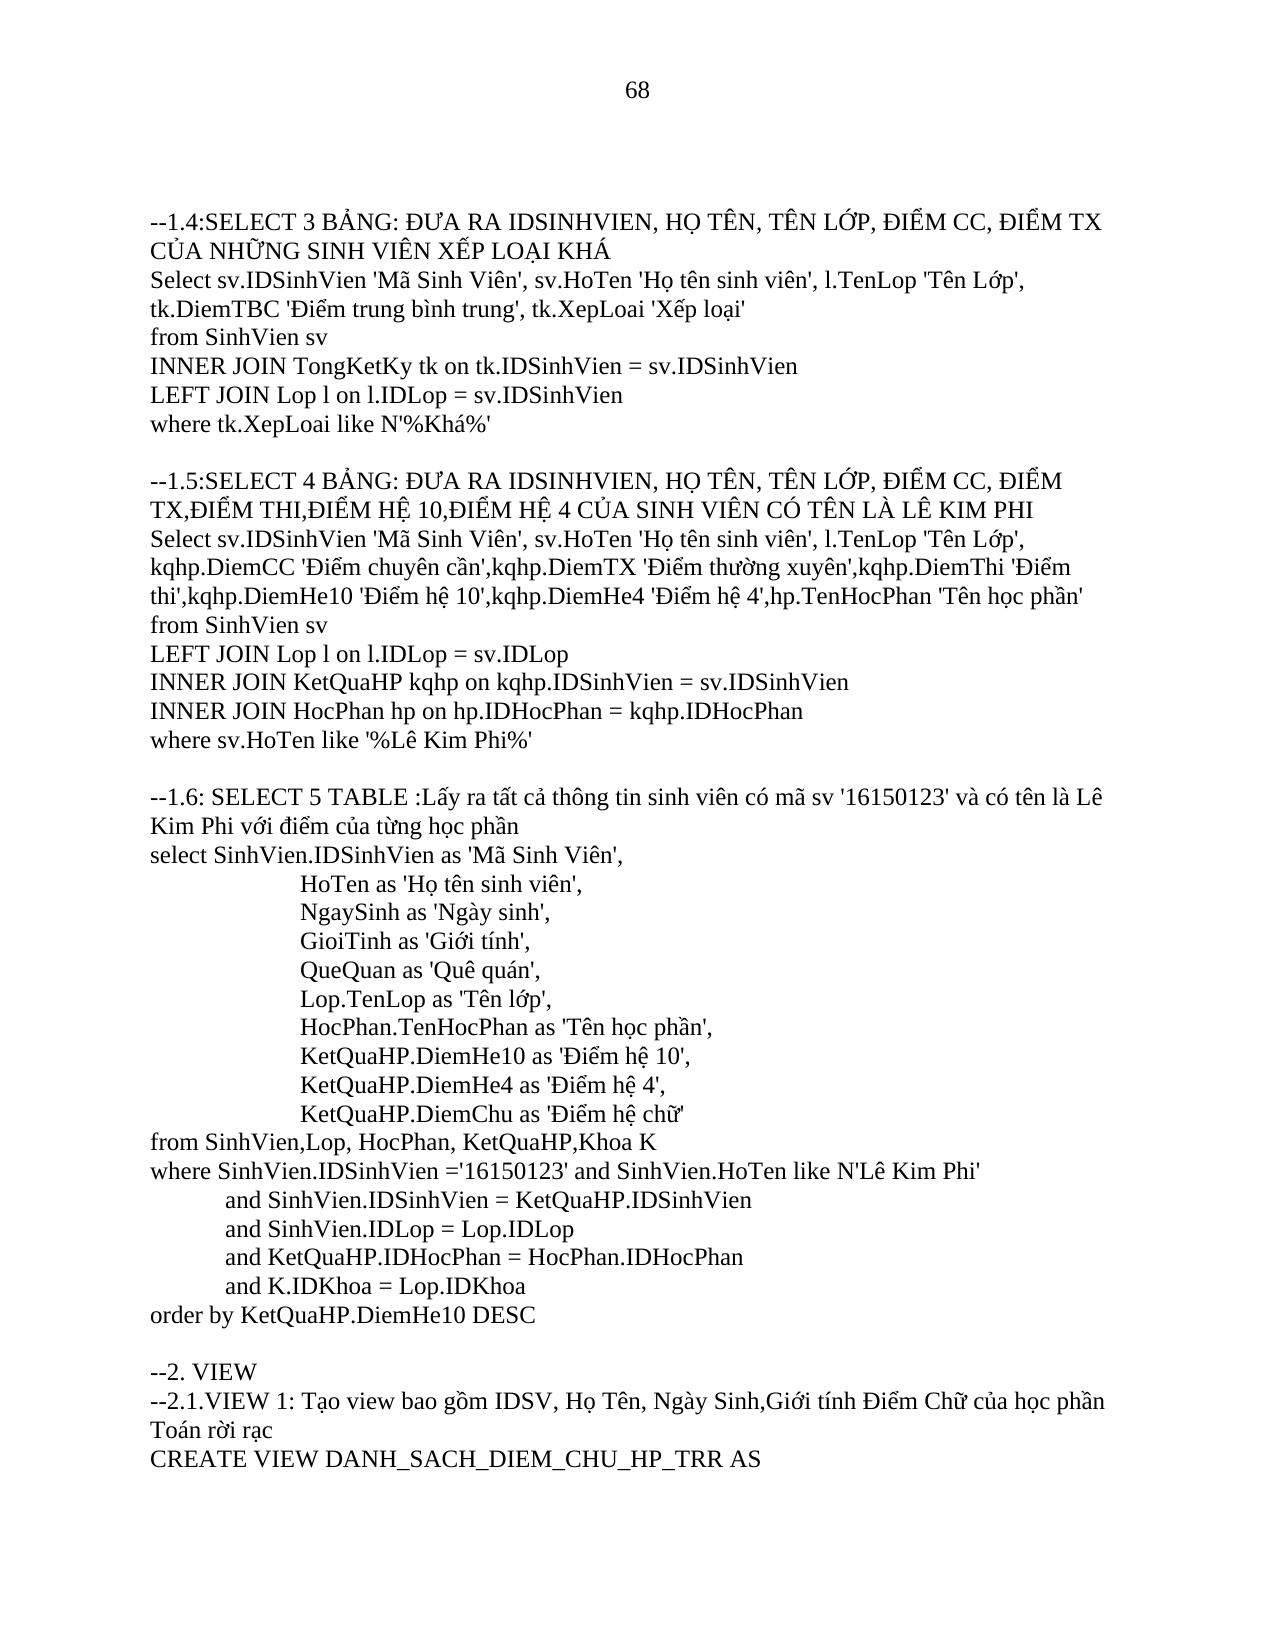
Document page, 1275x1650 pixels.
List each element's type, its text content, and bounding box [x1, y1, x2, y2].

text --2.1.VIEW 1: Tạo view bao gồm IDSV, Họ Tên, Ngày Sinh,Giới tính Điểm Chữ của học phần Toán rời rạc [150, 1386, 1125, 1444]
text HoTen as 'Họ tên sinh viên', [150, 869, 1125, 897]
text --1.5:SELECT 4 BẢNG: ĐƯA RA IDSINHVIEN, HỌ TÊN, TÊN LỚP, ĐIỂM CC, ĐIỂM TX,ĐIỂM THI,ĐIỂM HỆ 10,ĐIỂM HỆ 4 CỦA SINH VIÊN CÓ TÊN LÀ LÊ KIM PHI [150, 466, 1125, 524]
text from SinhVien sv [150, 610, 1125, 639]
text where sv.HoTen like '%Lê Kim Phi%' [150, 725, 1125, 754]
text HocPhan.TenHocPhan as 'Tên học phần', [150, 1012, 1125, 1041]
text and SinhVien.IDSinhVien = KetQuaHP.IDSinhVien [150, 1185, 1125, 1214]
text QueQuan as 'Quê quán', [150, 955, 1125, 984]
text KetQuaHP.DiemChu as 'Điểm hệ chữ' [150, 1099, 1125, 1127]
text Lop.TenLop as 'Tên lớp', [150, 984, 1125, 1012]
text CREATE VIEW DANH_SACH_DIEM_CHU_HP_TRR AS [150, 1444, 1125, 1472]
text INNER JOIN HocPhan hp on hp.IDHocPhan = kqhp.IDHocPhan [150, 696, 1125, 725]
text from SinhVien sv [150, 322, 1125, 351]
text Select sv.IDSinhVien 'Mã Sinh Viên', sv.HoTen 'Họ tên sinh viên', l.TenLop 'Tên Lớp', kqhp.DiemCC 'Điểm chuyên cần',kqhp.DiemTX 'Điểm thường xuyên',kqhp.DiemThi 'Điểm thi',kqhp.DiemHe10 'Điểm hệ 10',kqhp.DiemHe4 'Điểm hệ 4',hp.TenHocPhan 'Tên học phần' [150, 524, 1125, 610]
text GioiTinh as 'Giới tính', [150, 926, 1125, 955]
text where SinhVien.IDSinhVien ='16150123' and SinhVien.HoTen like N'Lê Kim Phi' [150, 1156, 1125, 1185]
text KetQuaHP.DiemHe4 as 'Điểm hệ 4', [150, 1070, 1125, 1099]
text --1.6: SELECT 5 TABLE :Lấy ra tất cả thông tin sinh viên có mã sv '16150123' và có tên là Lê Kim Phi với điểm của từng học phần [150, 782, 1125, 840]
text INNER JOIN TongKetKy tk on tk.IDSinhVien = sv.IDSinhVien [150, 351, 1125, 380]
text from SinhVien,Lop, HocPhan, KetQuaHP,Khoa K [150, 1127, 1125, 1156]
text where tk.XepLoai like N'%Khá%' [150, 409, 1125, 437]
text Select sv.IDSinhVien 'Mã Sinh Viên', sv.HoTen 'Họ tên sinh viên', l.TenLop 'Tên Lớp', tk.DiemTBC 'Điểm trung bình trung', tk.XepLoai 'Xếp loại' [150, 265, 1125, 322]
text and KetQuaHP.IDHocPhan = HocPhan.IDHocPhan [150, 1242, 1125, 1271]
text --2. VIEW [150, 1357, 1125, 1386]
text and K.IDKhoa = Lop.IDKhoa [150, 1271, 1125, 1300]
text and SinhVien.IDLop = Lop.IDLop [150, 1214, 1125, 1242]
text NgaySinh as 'Ngày sinh', [150, 897, 1125, 926]
text order by KetQuaHP.DiemHe10 DESC [150, 1300, 1125, 1329]
text KetQuaHP.DiemHe10 as 'Điểm hệ 10', [150, 1041, 1125, 1070]
text LEFT JOIN Lop l on l.IDLop = sv.IDLop [150, 639, 1125, 667]
text INNER JOIN KetQuaHP kqhp on kqhp.IDSinhVien = sv.IDSinhVien [150, 667, 1125, 696]
text select SinhVien.IDSinhVien as 'Mã Sinh Viên', [150, 840, 1125, 869]
text LEFT JOIN Lop l on l.IDLop = sv.IDSinhVien [150, 380, 1125, 409]
text --1.4:SELECT 3 BẢNG: ĐƯA RA IDSINHVIEN, HỌ TÊN, TÊN LỚP, ĐIỂM CC, ĐIỂM TX CỦA NHỮNG SINH VIÊN XẾP LOẠI KHÁ [150, 207, 1125, 265]
